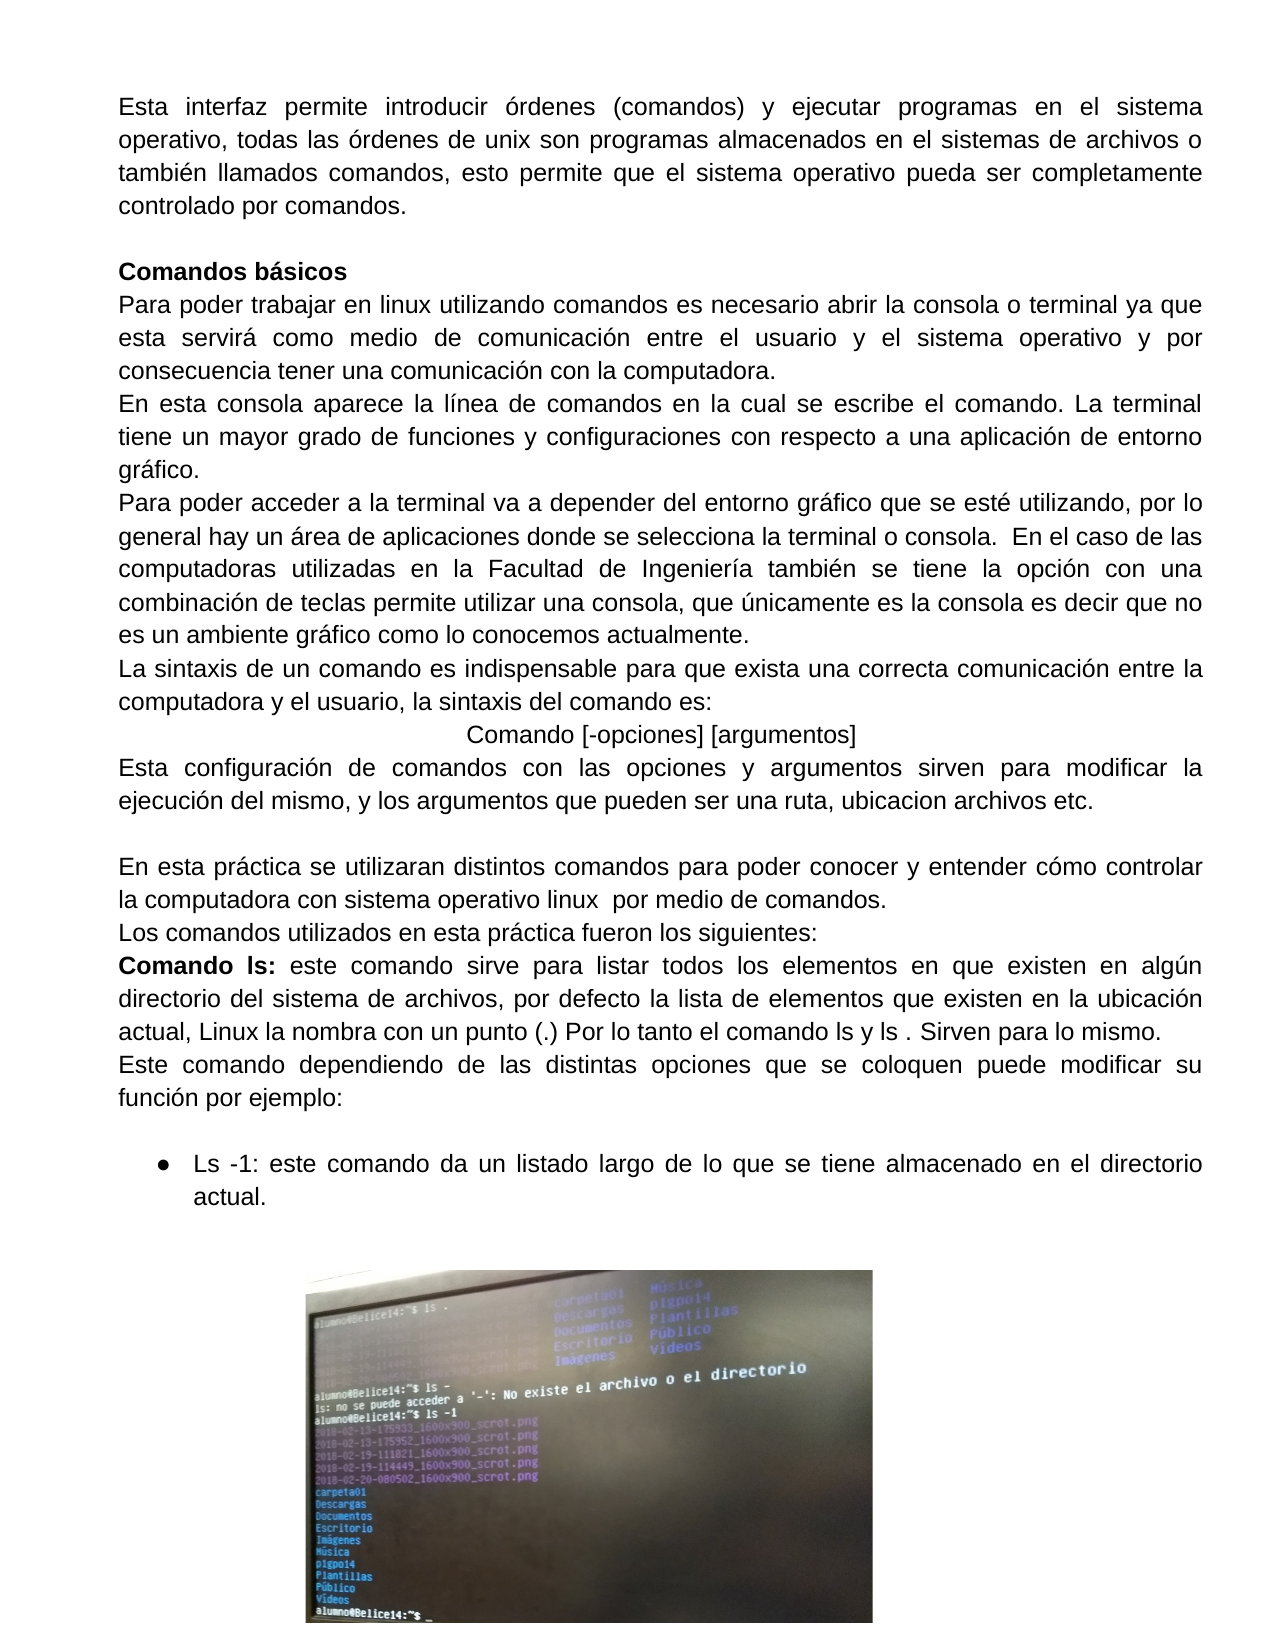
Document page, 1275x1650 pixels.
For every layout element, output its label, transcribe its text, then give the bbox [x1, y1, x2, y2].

text La sintaxis de un comando es indispensable para que exista una correcta comunicación entre la computadora y el usuario, la sintaxis del comando es: [118, 653, 1205, 715]
text Esta configuración de comandos con las opciones y argumentos sirven para modificar la ejecución del mismo, y los argumentos que pueden ser una ruta, ubicacion archivos etc. [118, 753, 1205, 814]
text En esta consola aparece la línea de comandos en la cual se escribe el comando. La terminal tiene un mayor grado de funciones y configuraciones con respecto a una aplicación de entorno gráfico. [118, 389, 1205, 484]
text Los comandos utilizados en esta práctica fueron los siguientes: [118, 918, 1205, 946]
text Comandos básicos [118, 257, 1205, 286]
text Esta interfaz permite introducir órdenes (comandos) y ejecutar programas en el sistema operativo, todas las órdenes de unix son programas almacenados en el sistemas de archivos o también llamados comandos, esto permite que el sistema operativo pueda ser completamente controlado por comandos. [118, 92, 1205, 220]
picture [305, 1270, 873, 1623]
text Para poder trabajar en linux utilizando comandos es necesario abrir la consola o terminal ya que esta servirá como medio de comunicación entre el usuario y el sistema operativo y por consecuencia tener una comunicación con la computadora. [118, 290, 1205, 385]
text Comando ls: este comando sirve para listar todos los elementos en que existen en algún directorio del sistema de archivos, por defecto la lista de elementos que existen en la ubicación actual, Linux la nombra con un punto (.) Por lo tanto el comando ls y ls . Sirven para lo mismo. [118, 951, 1205, 1046]
list Ls -1: este comando da un listado largo de lo que se tiene almacenado en el directorio actual. [156, 1149, 1205, 1211]
text En esta práctica se utilizaran distintos comandos para poder conocer y entender cómo controlar la computadora con sistema operativo linux por medio de comandos. [118, 852, 1205, 913]
text Este comando dependiendo de las distintas opciones que se coloquen puede modificar su función por ejemplo: [118, 1050, 1205, 1112]
text Comando [-opciones] [argumentos] [118, 719, 1205, 748]
text Para poder acceder a la terminal va a depender del entorno gráfico que se esté utilizando, por lo general hay un área de aplicaciones donde se selecciona la terminal o consola. En el caso de las computadoras utilizadas en la Facultad de Ingeniería también se tiene la opción con una combinación de teclas permite utilizar una consola, que únicamente es la consola es decir que no es un ambiente gráfico como lo conocemos actualmente. [118, 488, 1205, 649]
